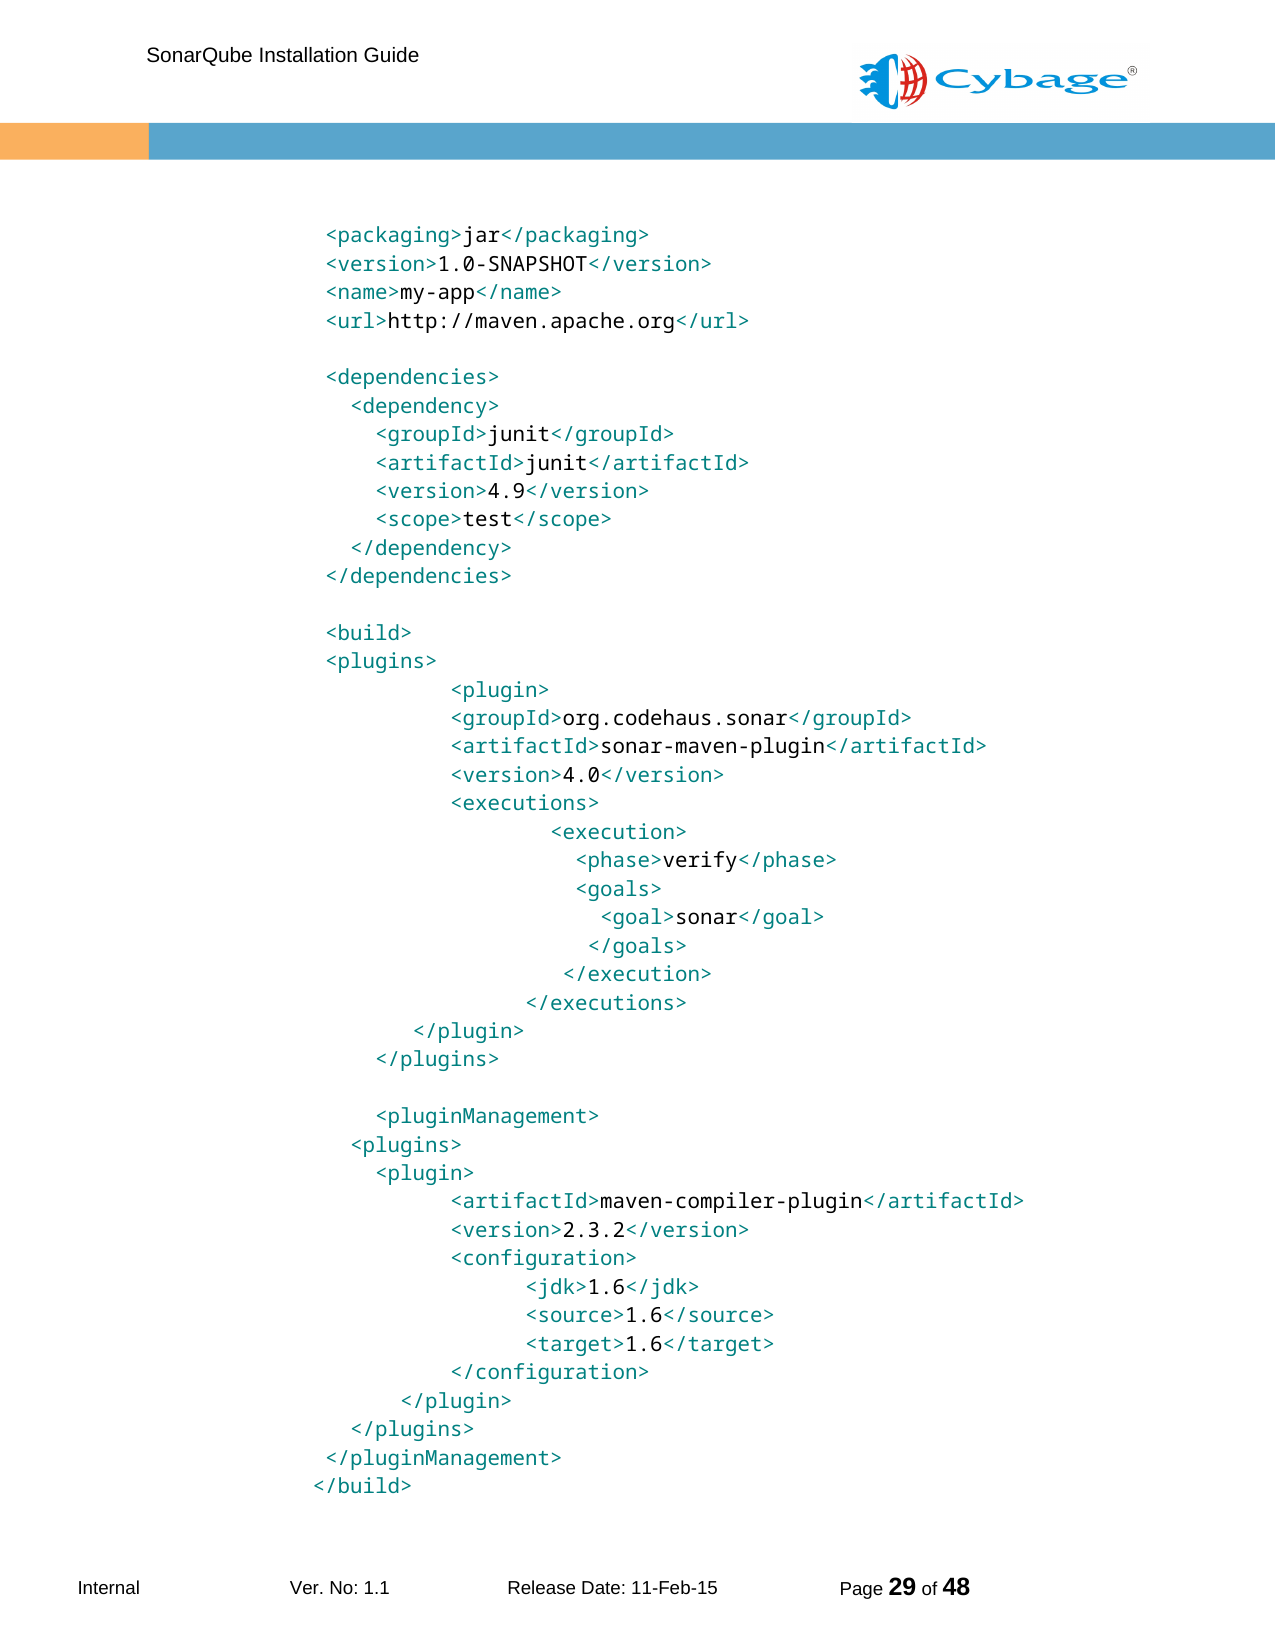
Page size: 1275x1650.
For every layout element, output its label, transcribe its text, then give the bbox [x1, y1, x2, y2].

text <source>1.6</source> [262, 1300, 1125, 1329]
text <goals> [262, 874, 1125, 902]
text </plugin> [262, 1386, 1125, 1414]
text <target>1.6</target> [262, 1329, 1125, 1357]
picture [851, 43, 1150, 123]
text </plugins> [262, 1044, 1125, 1073]
text <version>4.9</version> [262, 476, 1125, 504]
text <execution> [262, 817, 1125, 845]
text <version>1.0-SNAPSHOT</version> [262, 249, 1125, 277]
text <plugins> [262, 1130, 1125, 1158]
text </executions> [262, 988, 1125, 1016]
text </execution> [262, 959, 1125, 988]
text </pluginManagement> [262, 1443, 1125, 1471]
text </configuration> [262, 1357, 1125, 1386]
text <url>http://maven.apache.org</url> [262, 306, 1125, 334]
text <jdk>1.6</jdk> [262, 1272, 1125, 1300]
text <build> [262, 618, 1125, 646]
text </plugin> [262, 1016, 1125, 1044]
text </goals> [262, 931, 1125, 959]
text <scope>test</scope> [262, 504, 1125, 533]
text <version>4.0</version> [262, 760, 1125, 788]
text <plugin> [262, 675, 1125, 703]
text </dependency> [262, 533, 1125, 561]
text <version>2.3.2</version> [262, 1215, 1125, 1243]
text <artifactId>maven-compiler-plugin</artifactId> [262, 1187, 1125, 1215]
text <packaging>jar</packaging> [262, 221, 1125, 249]
text <dependencies> [262, 362, 1125, 391]
text <goal>sonar</goal> [262, 902, 1125, 931]
text </dependencies> [262, 561, 1125, 590]
text <groupId>junit</groupId> [262, 419, 1125, 448]
text <plugins> [262, 646, 1125, 675]
text </plugins> [262, 1414, 1125, 1443]
text <plugin> [262, 1158, 1125, 1187]
text <pluginManagement> [262, 1101, 1125, 1130]
text <name>my-app</name> [262, 277, 1125, 306]
text </build> [262, 1471, 1125, 1499]
text <executions> [262, 788, 1125, 817]
text <artifactId>sonar-maven-plugin</artifactId> [262, 732, 1125, 760]
text <groupId>org.codehaus.sonar</groupId> [262, 703, 1125, 732]
text <artifactId>junit</artifactId> [262, 448, 1125, 476]
text <dependency> [262, 391, 1125, 419]
text <configuration> [262, 1243, 1125, 1272]
text <phase>verify</phase> [262, 845, 1125, 874]
